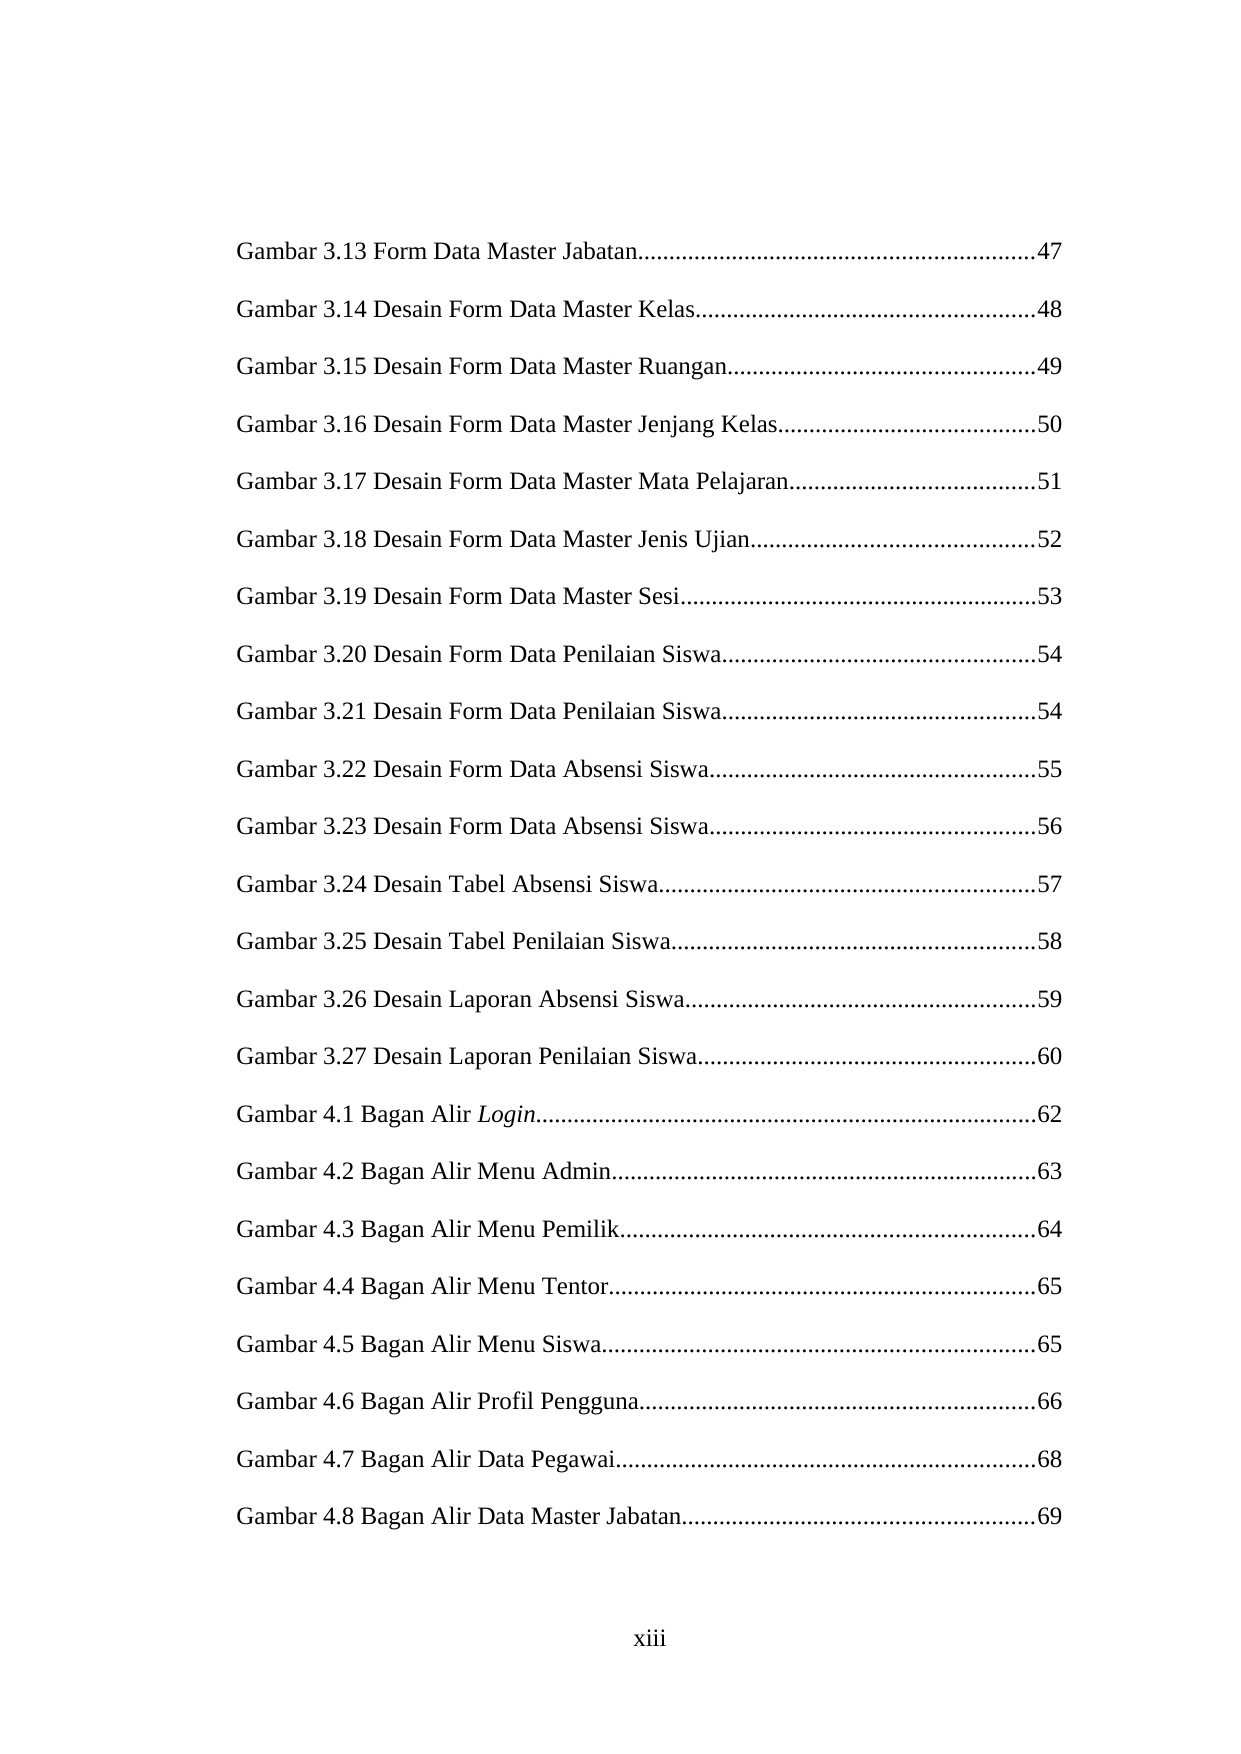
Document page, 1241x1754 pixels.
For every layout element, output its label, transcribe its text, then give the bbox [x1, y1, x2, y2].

text Gambar 4.2 Bagan Alir Menu Admin 63 [236, 1156, 1063, 1185]
text Gambar 4.3 Bagan Alir Menu Pemilik 64 [236, 1214, 1063, 1242]
text Gambar 3.19 Desain Form Data Master Sesi 53 [236, 581, 1063, 610]
text Gambar 3.16 Desain Form Data Master Jenjang Kelas 50 [236, 409, 1063, 437]
text Gambar 4.4 Bagan Alir Menu Tentor 65 [236, 1271, 1063, 1300]
text Gambar 3.18 Desain Form Data Master Jenis Ujian 52 [236, 524, 1063, 552]
text Gambar 4.7 Bagan Alir Data Pegawai 68 [236, 1444, 1063, 1472]
text Gambar 3.27 Desain Laporan Penilaian Siswa 60 [236, 1041, 1063, 1070]
text Gambar 4.6 Bagan Alir Profil Pengguna 66 [236, 1386, 1063, 1415]
text Gambar 4.1 Bagan Alir Login 62 [236, 1099, 1063, 1127]
text Gambar 3.26 Desain Laporan Absensi Siswa 59 [236, 984, 1063, 1012]
text Gambar 3.15 Desain Form Data Master Ruangan 49 [236, 351, 1063, 380]
text Gambar 4.5 Bagan Alir Menu Siswa 65 [236, 1329, 1063, 1357]
text Gambar 3.13 Form Data Master Jabatan 47 [236, 236, 1063, 265]
text Gambar 3.14 Desain Form Data Master Kelas 48 [236, 294, 1063, 322]
text Gambar 3.22 Desain Form Data Absensi Siswa 55 [236, 754, 1063, 782]
text Gambar 4.8 Bagan Alir Data Master Jabatan 69 [236, 1501, 1063, 1530]
text Gambar 3.17 Desain Form Data Master Mata Pelajaran 51 [236, 466, 1063, 495]
text Gambar 3.21 Desain Form Data Penilaian Siswa 54 [236, 696, 1063, 725]
text Gambar 3.24 Desain Tabel Absensi Siswa 57 [236, 869, 1063, 897]
text Gambar 3.20 Desain Form Data Penilaian Siswa 54 [236, 639, 1063, 667]
text Gambar 3.25 Desain Tabel Penilaian Siswa 58 [236, 926, 1063, 955]
text Gambar 3.23 Desain Form Data Absensi Siswa 56 [236, 811, 1063, 840]
